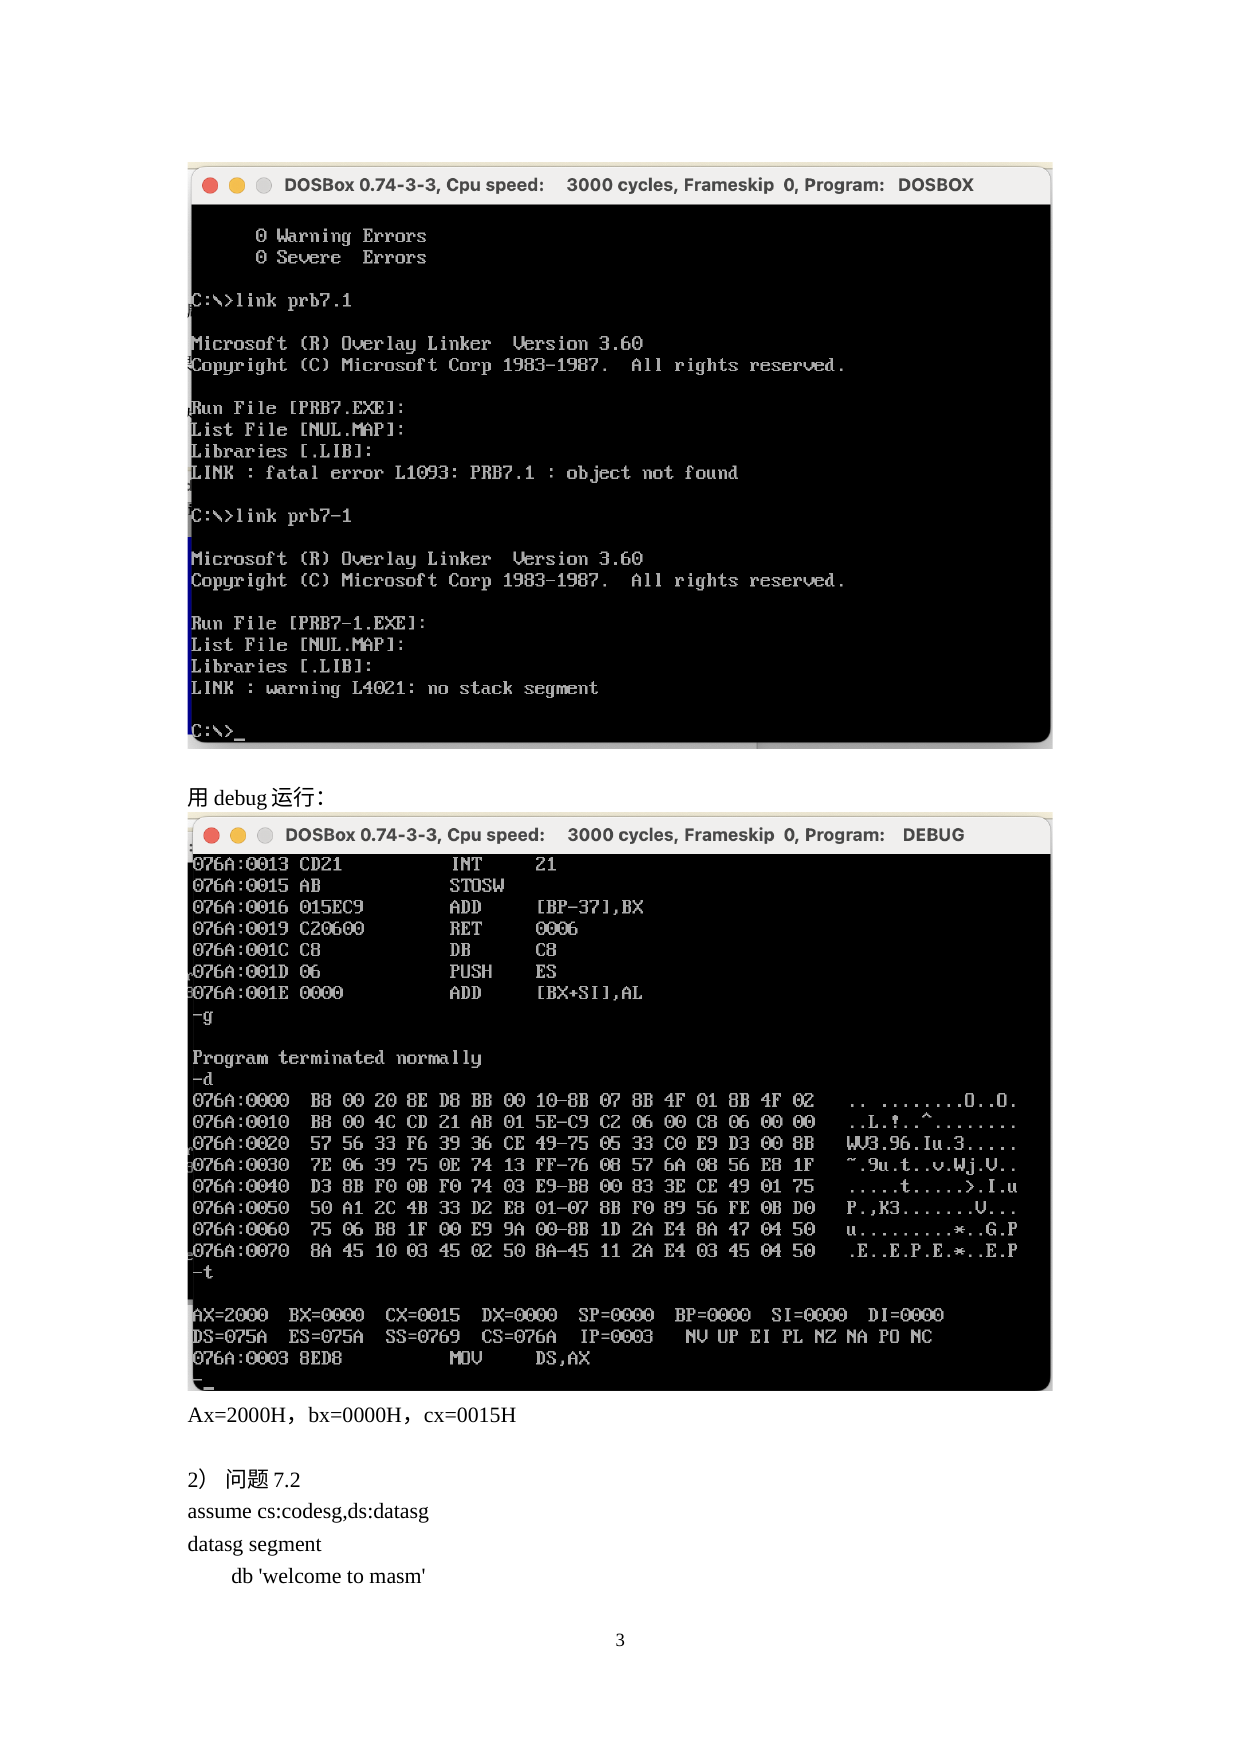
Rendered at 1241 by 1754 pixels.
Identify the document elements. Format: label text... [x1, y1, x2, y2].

text assume cs:codesg,ds:datasg [187, 1494, 1053, 1527]
text 用debug运行： [187, 779, 1053, 812]
list 问题7.2 [187, 1462, 1053, 1494]
picture [187, 162, 1053, 749]
picture [187, 812, 1053, 1391]
text db 'welcome to masm' [187, 1559, 1053, 1592]
text datasg segment [187, 1527, 1053, 1559]
text Ax=2000H，bx=0000H，cx=0015H [187, 1397, 1053, 1429]
